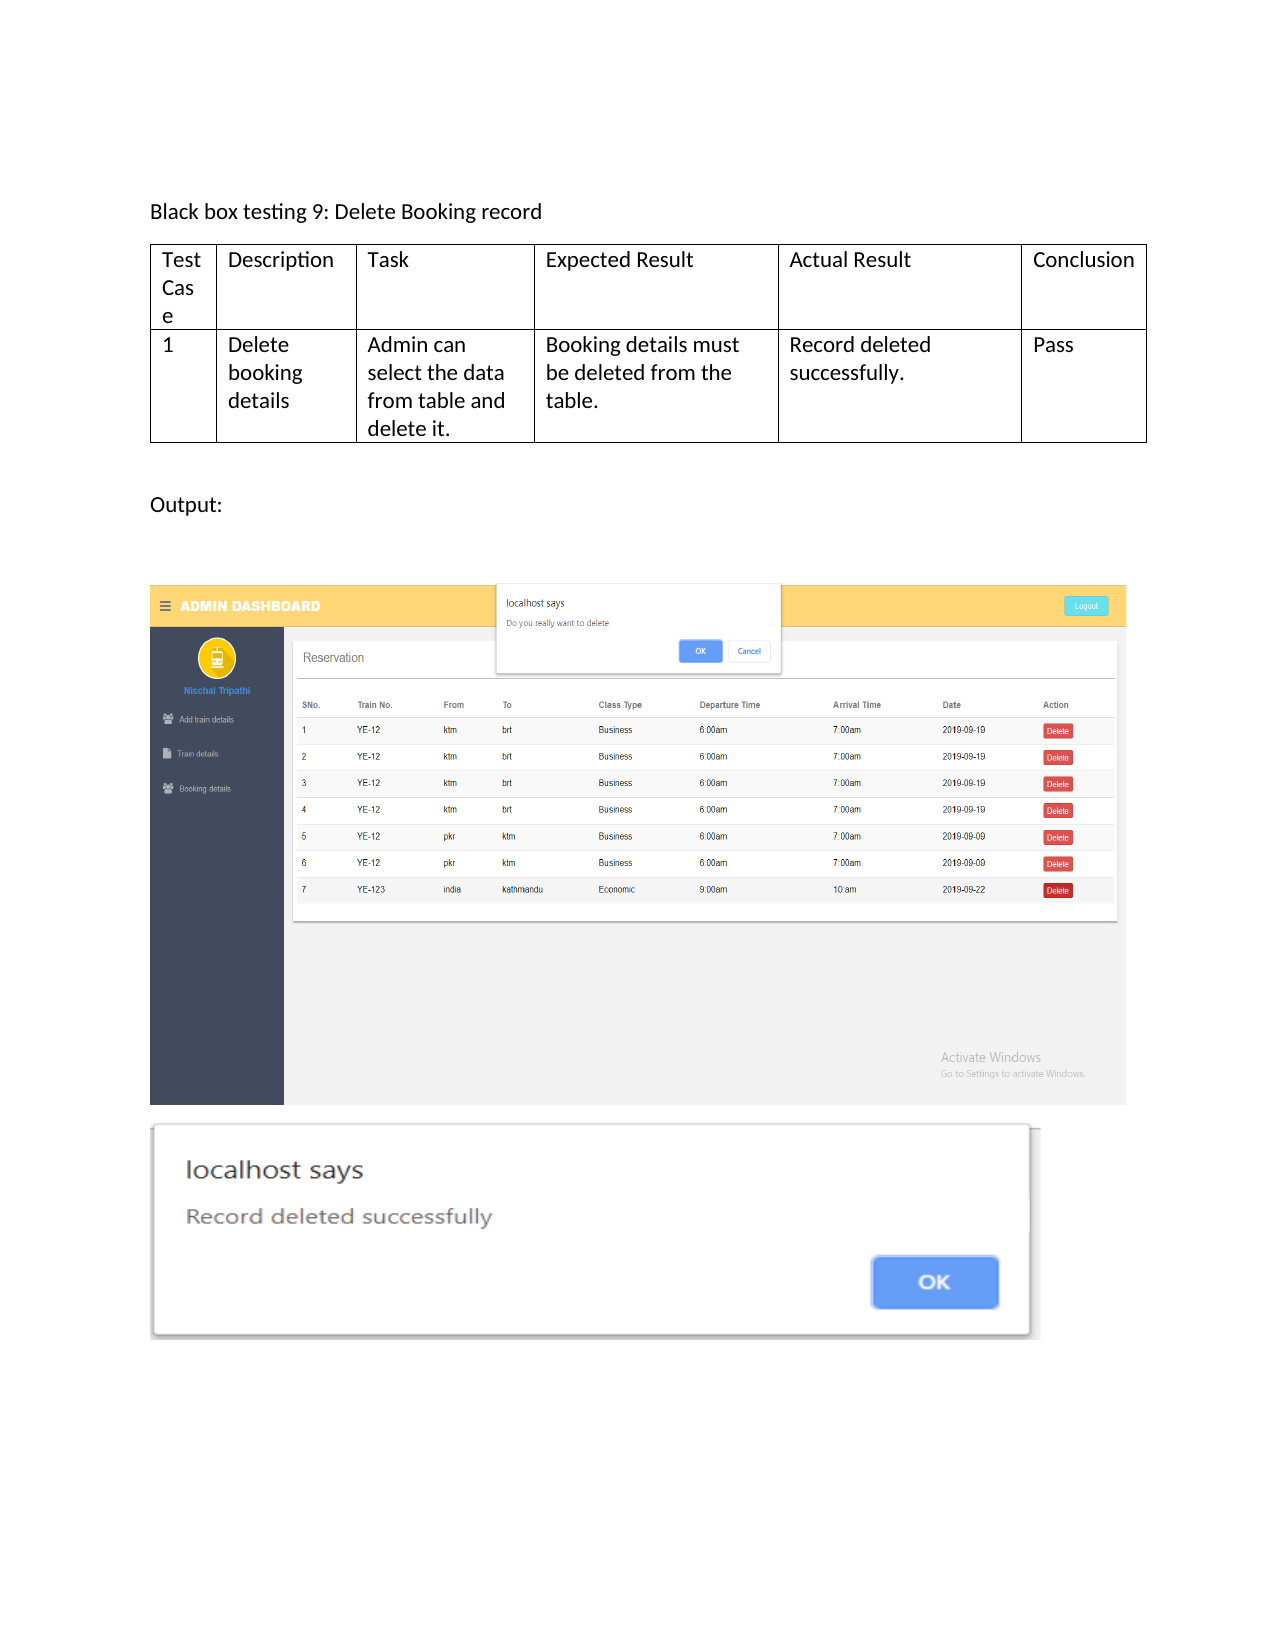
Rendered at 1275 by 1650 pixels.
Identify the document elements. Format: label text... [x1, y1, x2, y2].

text Black box testing 9: Delete Booking record [150, 197, 1125, 225]
table_cell Booking details must be deleted from the table. [535, 330, 778, 442]
table_cell Pass [1022, 330, 1146, 442]
table_cell 1 [151, 330, 216, 442]
picture [150, 1123, 1041, 1340]
picture [150, 583, 1127, 1105]
table_cell Delete booking details [217, 330, 356, 442]
text Output: [150, 490, 1125, 518]
table_header Expected Result [535, 245, 778, 329]
table_cell Record deleted successfully. [779, 330, 1021, 442]
table_cell Admin can select the data from table and delete it. [357, 330, 534, 442]
table_header Test Case [151, 245, 216, 329]
table_header Actual Result [779, 245, 1021, 329]
table_header Conclusion [1022, 245, 1146, 329]
table_header Task [357, 245, 534, 329]
table_header Description [217, 245, 356, 329]
